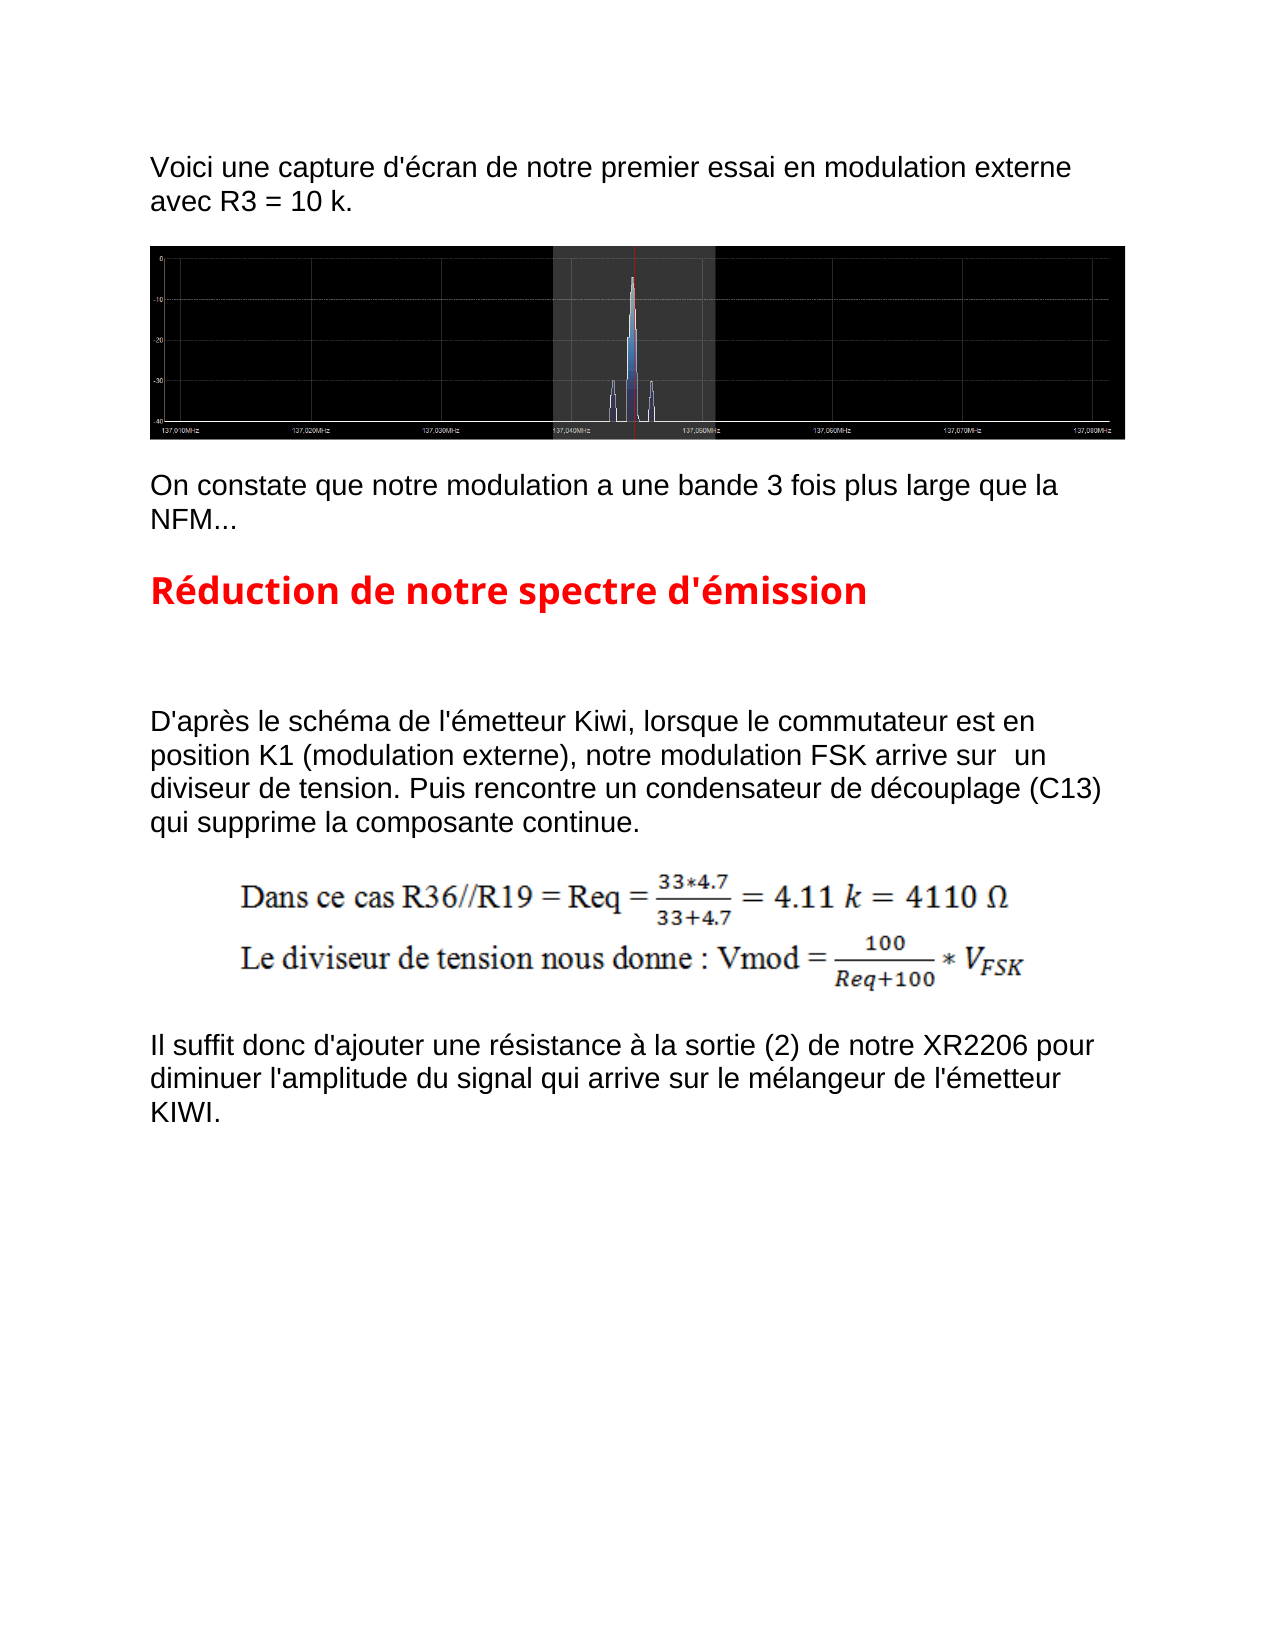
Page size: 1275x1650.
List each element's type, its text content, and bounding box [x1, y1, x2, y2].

text Il suffit donc d'ajouter une résistance à la sortie (2) de notre XR2206 pour diminuer l'amplitude du signal qui arrive sur le mélangeur de l'émetteur KIWI. [150, 1028, 1125, 1129]
subtitle Réduction de notre spectre d'émission [150, 565, 1125, 616]
picture [150, 246, 1125, 440]
text Voici une capture d'écran de notre premier essai en modulation externe avec R3 = 10 k. [150, 150, 1125, 217]
picture [232, 867, 1043, 999]
text On constate que notre modulation a une bande 3 fois plus large que la NFM... [150, 468, 1125, 536]
text D'après le schéma de l'émetteur Kiwi, lorsque le commutateur est en position K1 (modulation externe), notre modulation FSK arrive sur un diviseur de tension. Puis rencontre un condensateur de découplage (C13) qui supprime la composante continue. [150, 704, 1125, 838]
